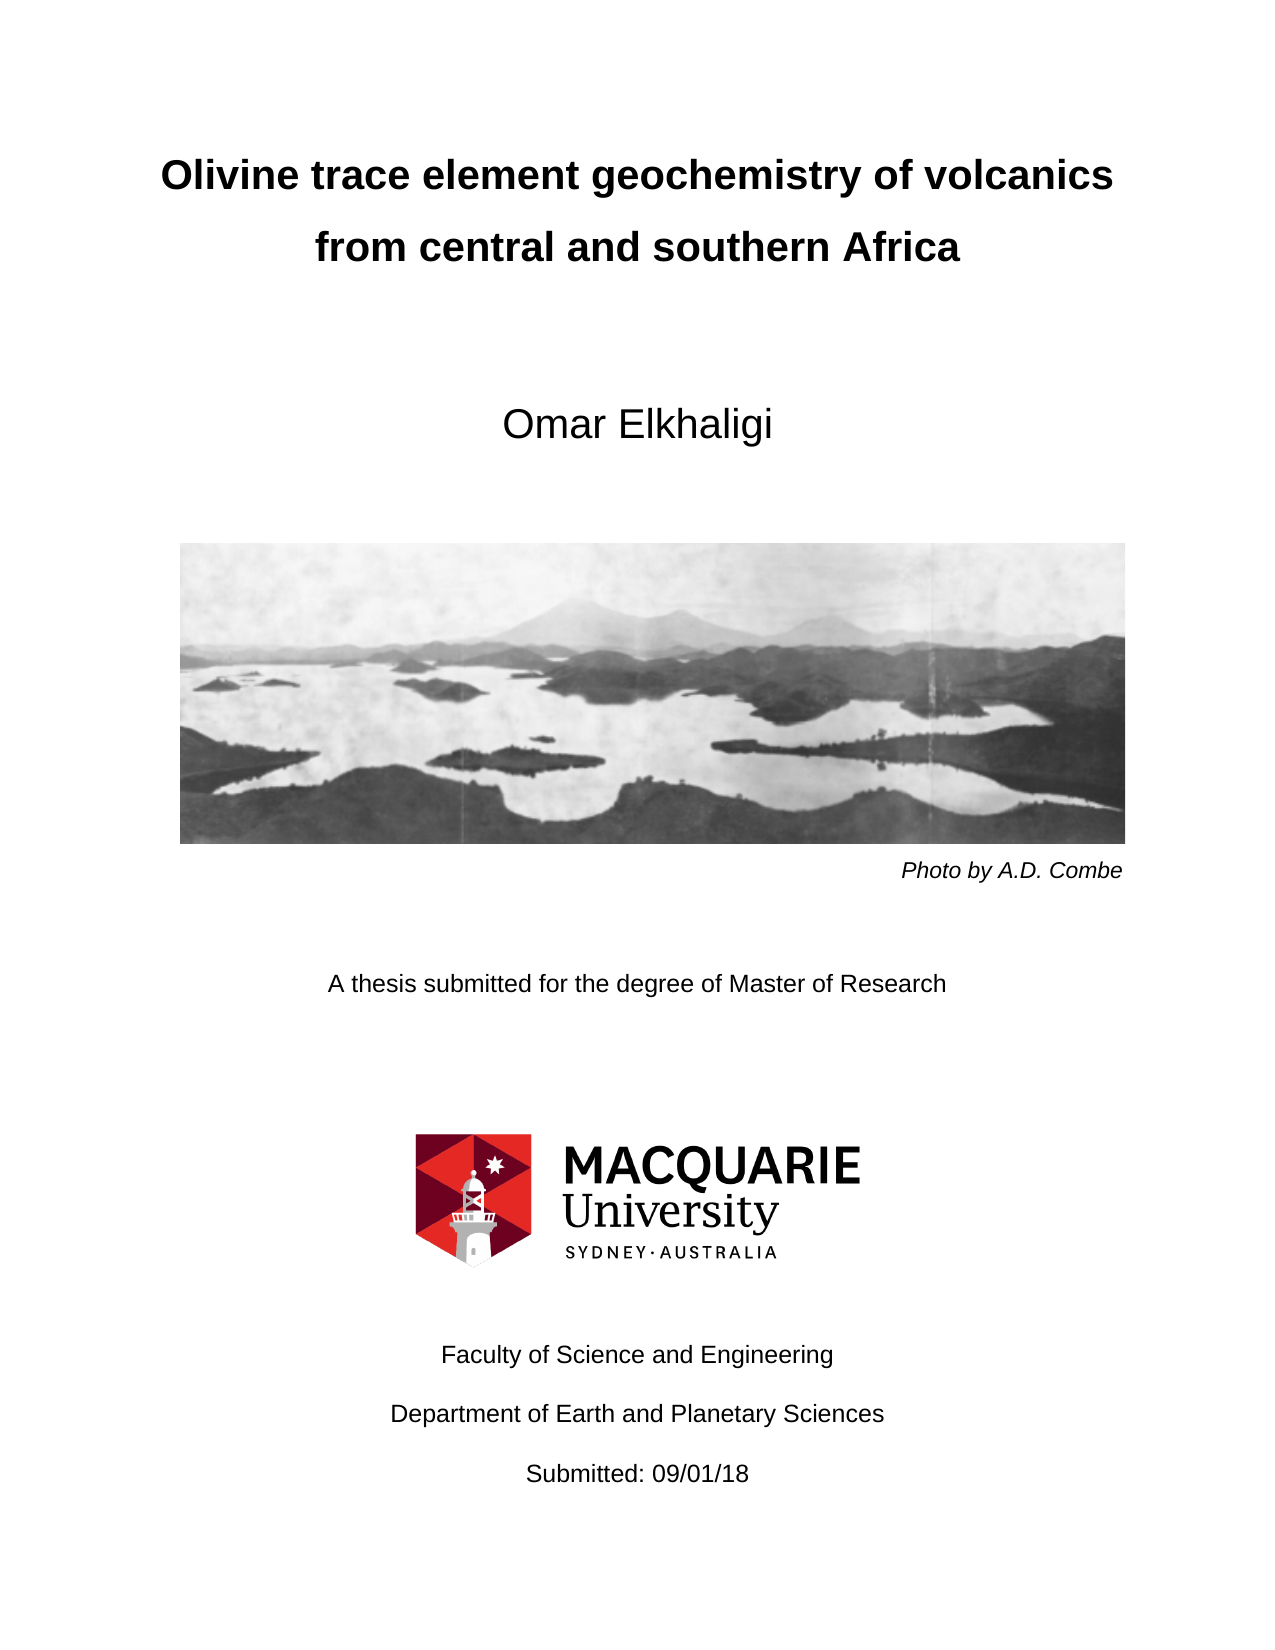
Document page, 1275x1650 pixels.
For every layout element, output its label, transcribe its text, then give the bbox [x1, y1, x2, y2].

text Faculty of Science and Engineering [150, 1339, 1125, 1368]
text Photo by A.D. Combe [150, 544, 1125, 883]
text Olivine trace element geochemistry of volcanics from central and southern Africa [150, 150, 1125, 270]
text Submitted: 09/01/18 [150, 1459, 1125, 1488]
text Department of Earth and Planetary Sciences [150, 1399, 1125, 1428]
text Omar Elkhaligi [150, 399, 1125, 447]
text A thesis submitted for the degree of Master of Research [150, 969, 1125, 998]
picture [358, 1088, 917, 1309]
